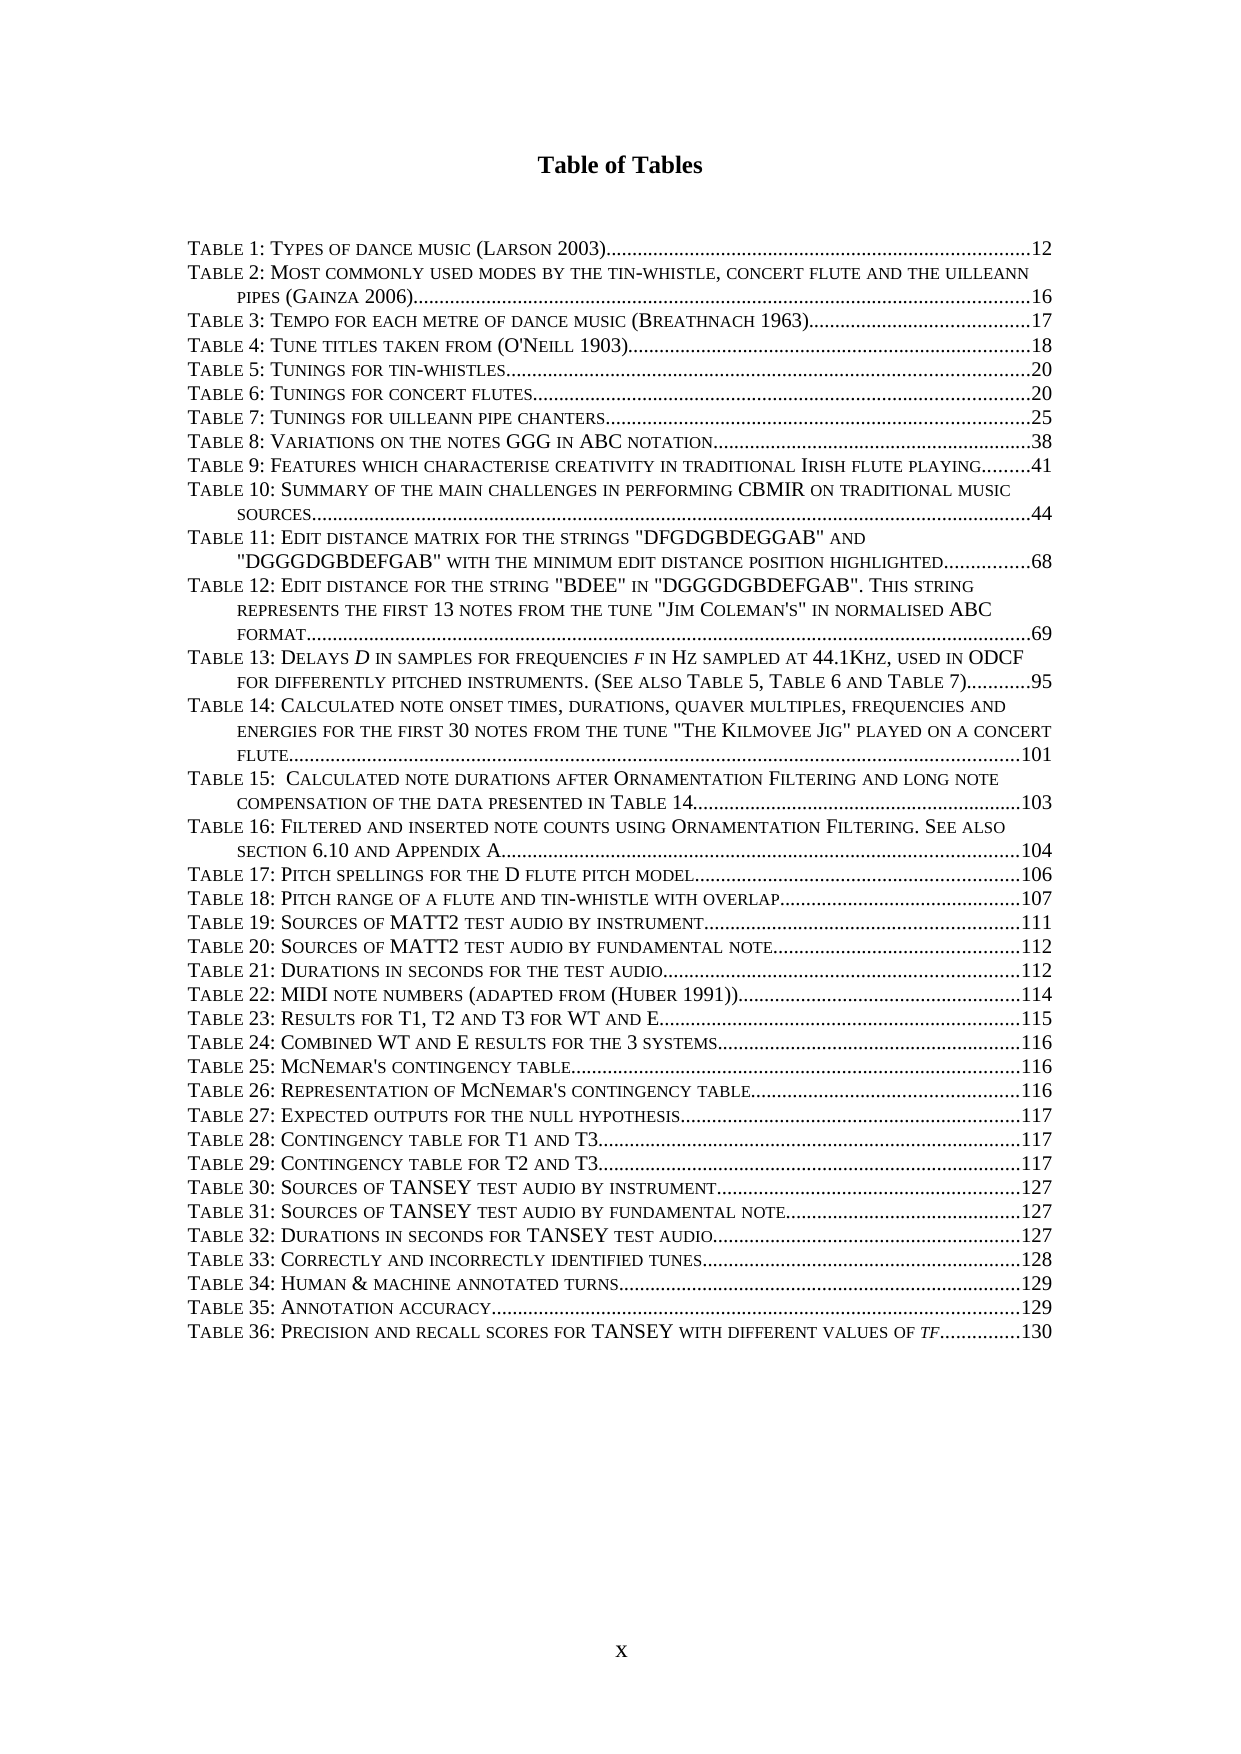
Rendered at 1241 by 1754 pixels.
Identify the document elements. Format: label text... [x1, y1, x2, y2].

text Table 35: Annotation accuracy 129 [187, 1295, 1053, 1319]
text Table 22: MIDI note numbers (adapted from (Huber 1991)) 114 [187, 982, 1053, 1006]
text Table 27: Expected outputs for the null hypothesis 117 [187, 1102, 1053, 1127]
text Table 7: Tunings for uilleann pipe chanters 25 [187, 405, 1053, 429]
text Table 28: Contingency table for T1 and T3 117 [187, 1127, 1053, 1151]
text Table 31: Sources of TANSEY test audio by fundamental note 127 [187, 1199, 1053, 1223]
text Table 34: Human & machine annotated turns 129 [187, 1271, 1053, 1295]
text Table 3: Tempo for each metre of dance music (Breathnach 1963) 17 [187, 308, 1053, 332]
text Table 8: Variations on the notes GGG in ABC notation 38 [187, 429, 1053, 453]
text Table 19: Sources of MATT2 test audio by instrument 111 [187, 910, 1053, 934]
text Table 9: Features which characterise creativity in traditional Irish flute playing 41 [187, 453, 1053, 477]
text Table 1: Types of dance music (Larson 2003) 12 [187, 236, 1053, 260]
text Table 2: Most commonly used modes by the tin-whistle, concert flute and the uilleann pipes (Gainza 2006) 16 [187, 260, 1053, 308]
text Table 14: Calculated note onset times, durations, quaver multiples, frequencies and energies for the first 30 notes from the tune "The Kilmovee Jig" played on a concert flute 101 [187, 693, 1053, 766]
text Table 33: Correctly and incorrectly identified tunes 128 [187, 1247, 1053, 1271]
text Table 21: Durations in seconds for the test audio 112 [187, 958, 1053, 982]
text Table 13: Delays D in samples for frequencies f in Hz sampled at 44.1Khz, used in ODCF for differently pitched instruments. (See also Table 5, Table 6 and Table 7). 95 [187, 645, 1053, 693]
text Table 5: Tunings for tin-whistles 20 [187, 357, 1053, 381]
text Table 16: Filtered and inserted note counts using Ornamentation Filtering. See also section 6.10 and Appendix A 104 [187, 814, 1053, 862]
text Table 10: Summary of the main challenges in performing CBMIR on traditional music sources 44 [187, 477, 1053, 525]
text Table 25: McNemar's contingency table 116 [187, 1054, 1053, 1078]
text Table 20: Sources of MATT2 test audio by fundamental note 112 [187, 934, 1053, 958]
text Table 17: Pitch spellings for the D flute pitch model 106 [187, 862, 1053, 886]
text Table 12: Edit distance for the string "BDEE" in "DGGGDGBDEFGAB". This string represents the first 13 notes from the tune "Jim Coleman's" in normalised ABC format 69 [187, 573, 1053, 645]
text Table 36: Precision and recall scores for TANSEY with different values of tf 130 [187, 1319, 1053, 1343]
text Table 29: Contingency table for T2 and T3 117 [187, 1151, 1053, 1175]
text Table of Tables [187, 150, 1053, 179]
text Table 11: Edit distance matrix for the strings "DFGDGBDEGGAB" and "DGGGDGBDEFGAB" with the minimum edit distance position highlighted 68 [187, 525, 1053, 573]
text Table 18: Pitch range of a flute and tin-whistle with overlap 107 [187, 886, 1053, 910]
text Table 26: Representation of McNemar's contingency table 116 [187, 1078, 1053, 1102]
text Table 32: Durations in seconds for TANSEY test audio 127 [187, 1223, 1053, 1247]
text Table 6: Tunings for concert flutes 20 [187, 381, 1053, 405]
text Table 4: Tune titles taken from (O'Neill 1903) 18 [187, 332, 1053, 357]
text Table 23: Results for T1, T2 and T3 for WT and E 115 [187, 1006, 1053, 1030]
text Table 24: Combined WT and E results for the 3 systems 116 [187, 1030, 1053, 1054]
text Table 15: Calculated note durations after Ornamentation Filtering and long note compensation of the data presented in Table 14 103 [187, 766, 1053, 814]
text Table 30: Sources of TANSEY test audio by instrument 127 [187, 1175, 1053, 1199]
